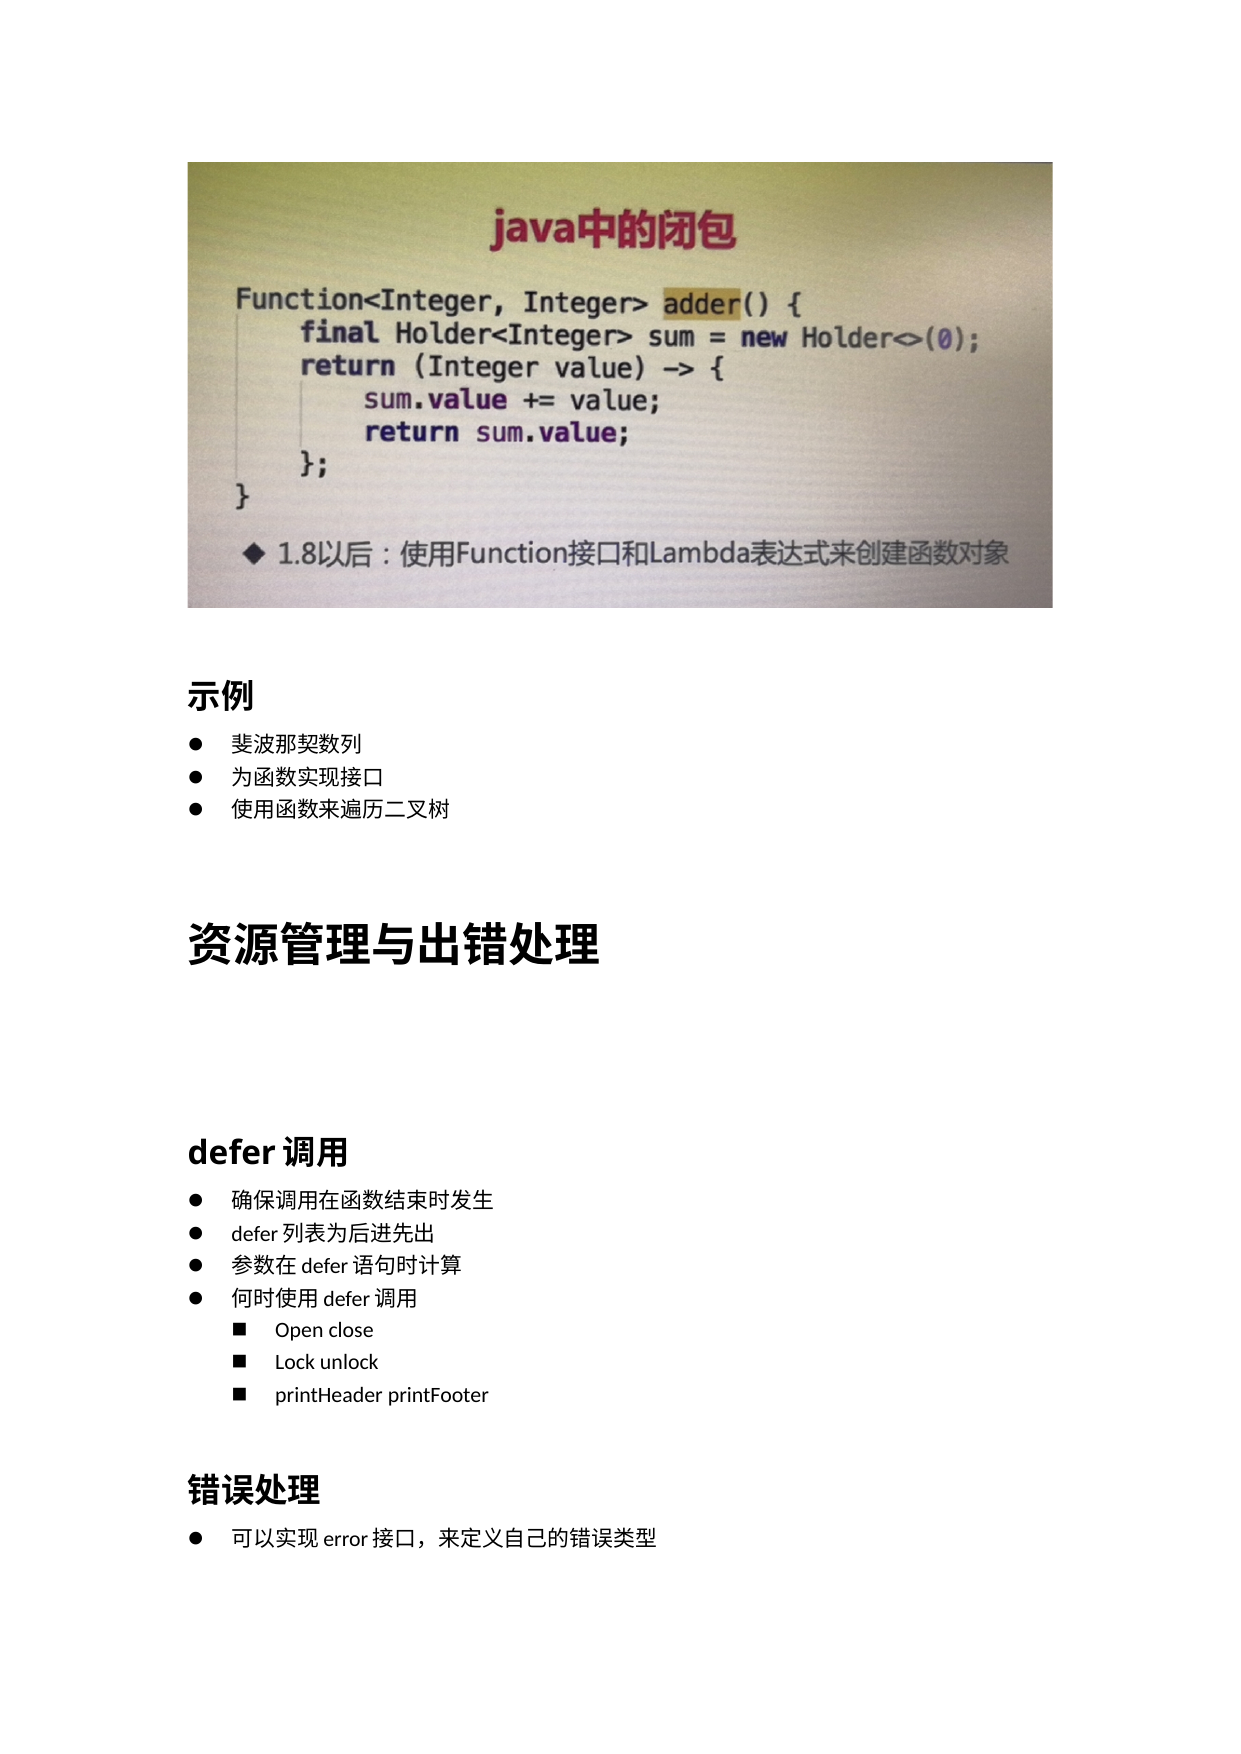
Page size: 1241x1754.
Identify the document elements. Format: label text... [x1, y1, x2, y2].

list Open close [231, 1313, 1053, 1345]
list 斐波那契数列 [187, 727, 1053, 759]
list printHeader printFooter [231, 1378, 1053, 1410]
list defer列表为后进先出 [187, 1215, 1053, 1248]
list Lock unlock [231, 1345, 1053, 1378]
picture [187, 162, 1053, 608]
list 参数在defer语句时计算 [187, 1248, 1053, 1280]
list 何时使用defer调用 [187, 1280, 1053, 1313]
list 为函数实现接口 [187, 759, 1053, 792]
subtitle 示例 [187, 662, 1053, 727]
subtitle defer调用 [187, 1118, 1053, 1183]
list 确保调用在函数结束时发生 [187, 1183, 1053, 1215]
list 使用函数来遍历二叉树 [187, 792, 1053, 824]
subtitle 资源管理与出错处理 [187, 892, 1053, 990]
list 可以实现error接口，来定义自己的错误类型 [187, 1520, 1053, 1553]
subtitle 错误处理 [187, 1455, 1053, 1520]
